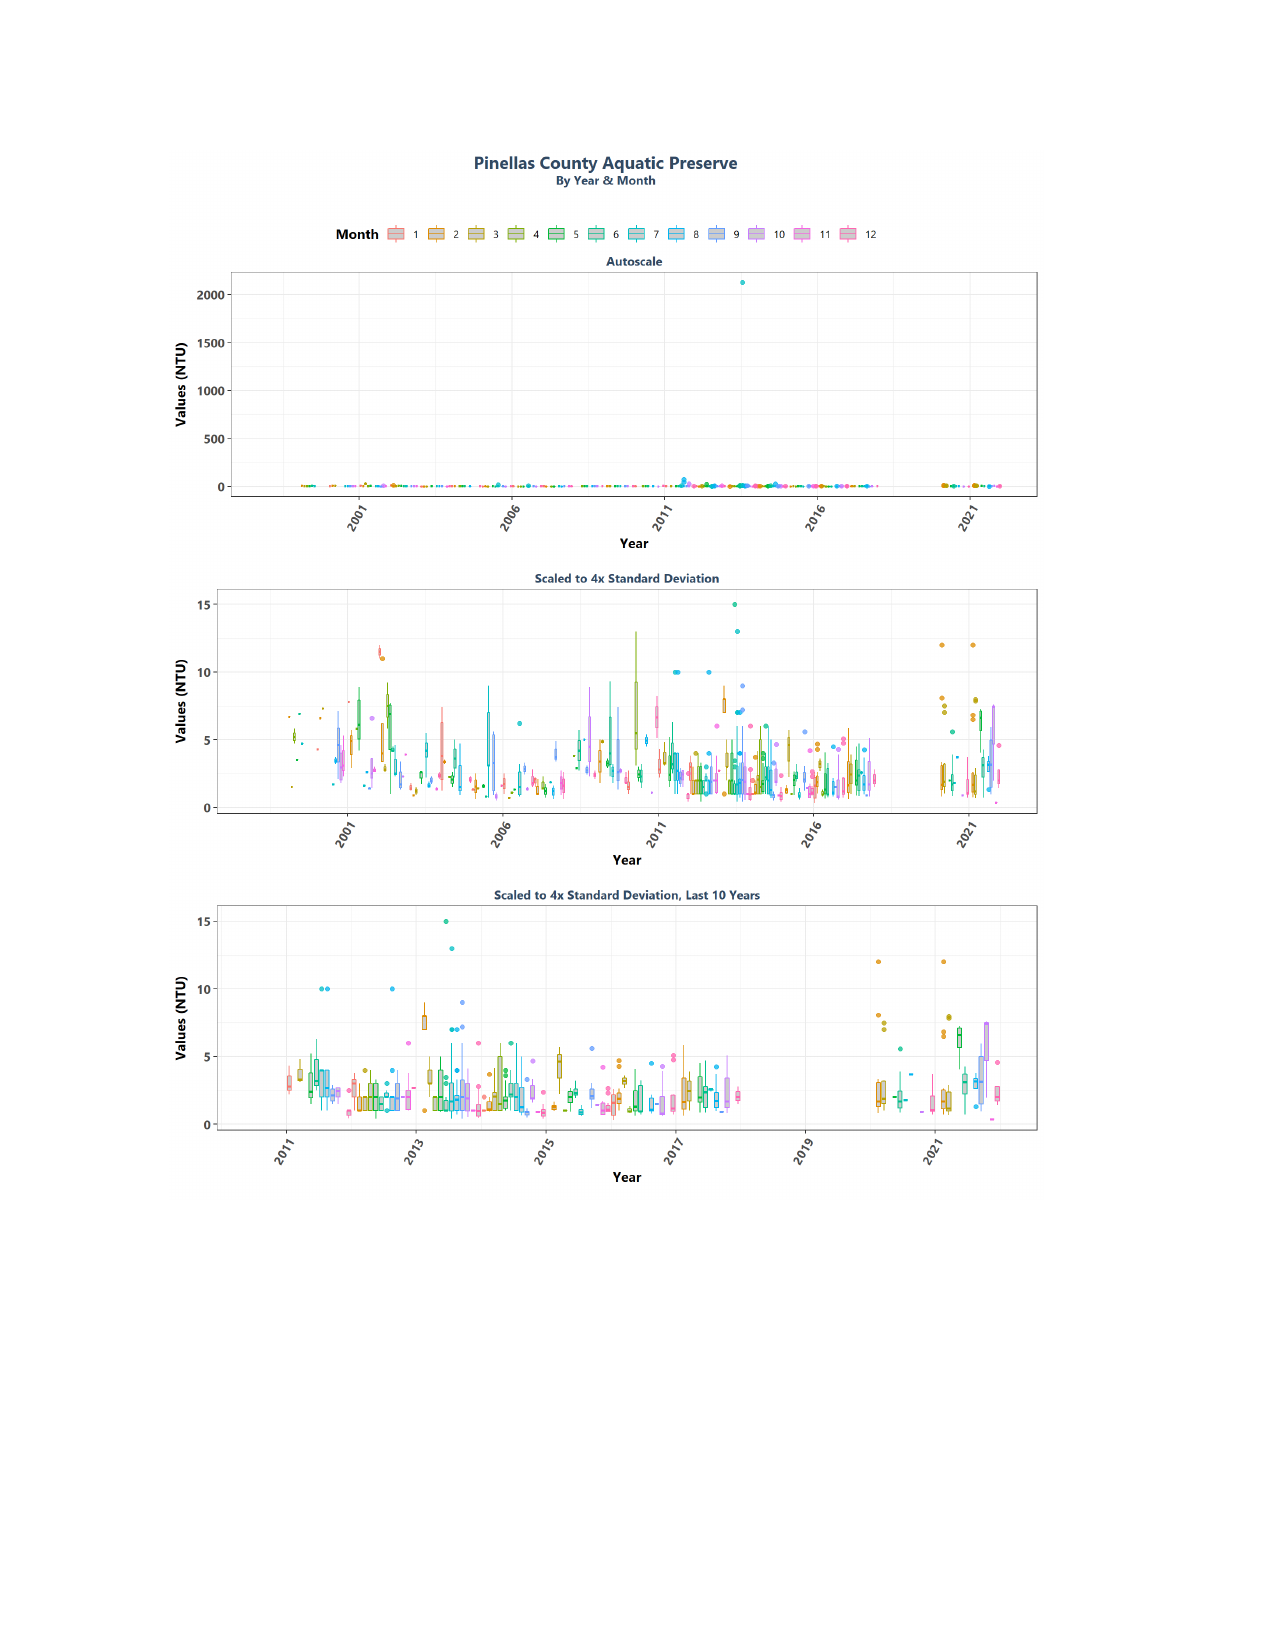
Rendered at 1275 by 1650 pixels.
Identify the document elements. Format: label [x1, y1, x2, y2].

picture [168, 150, 1044, 1200]
